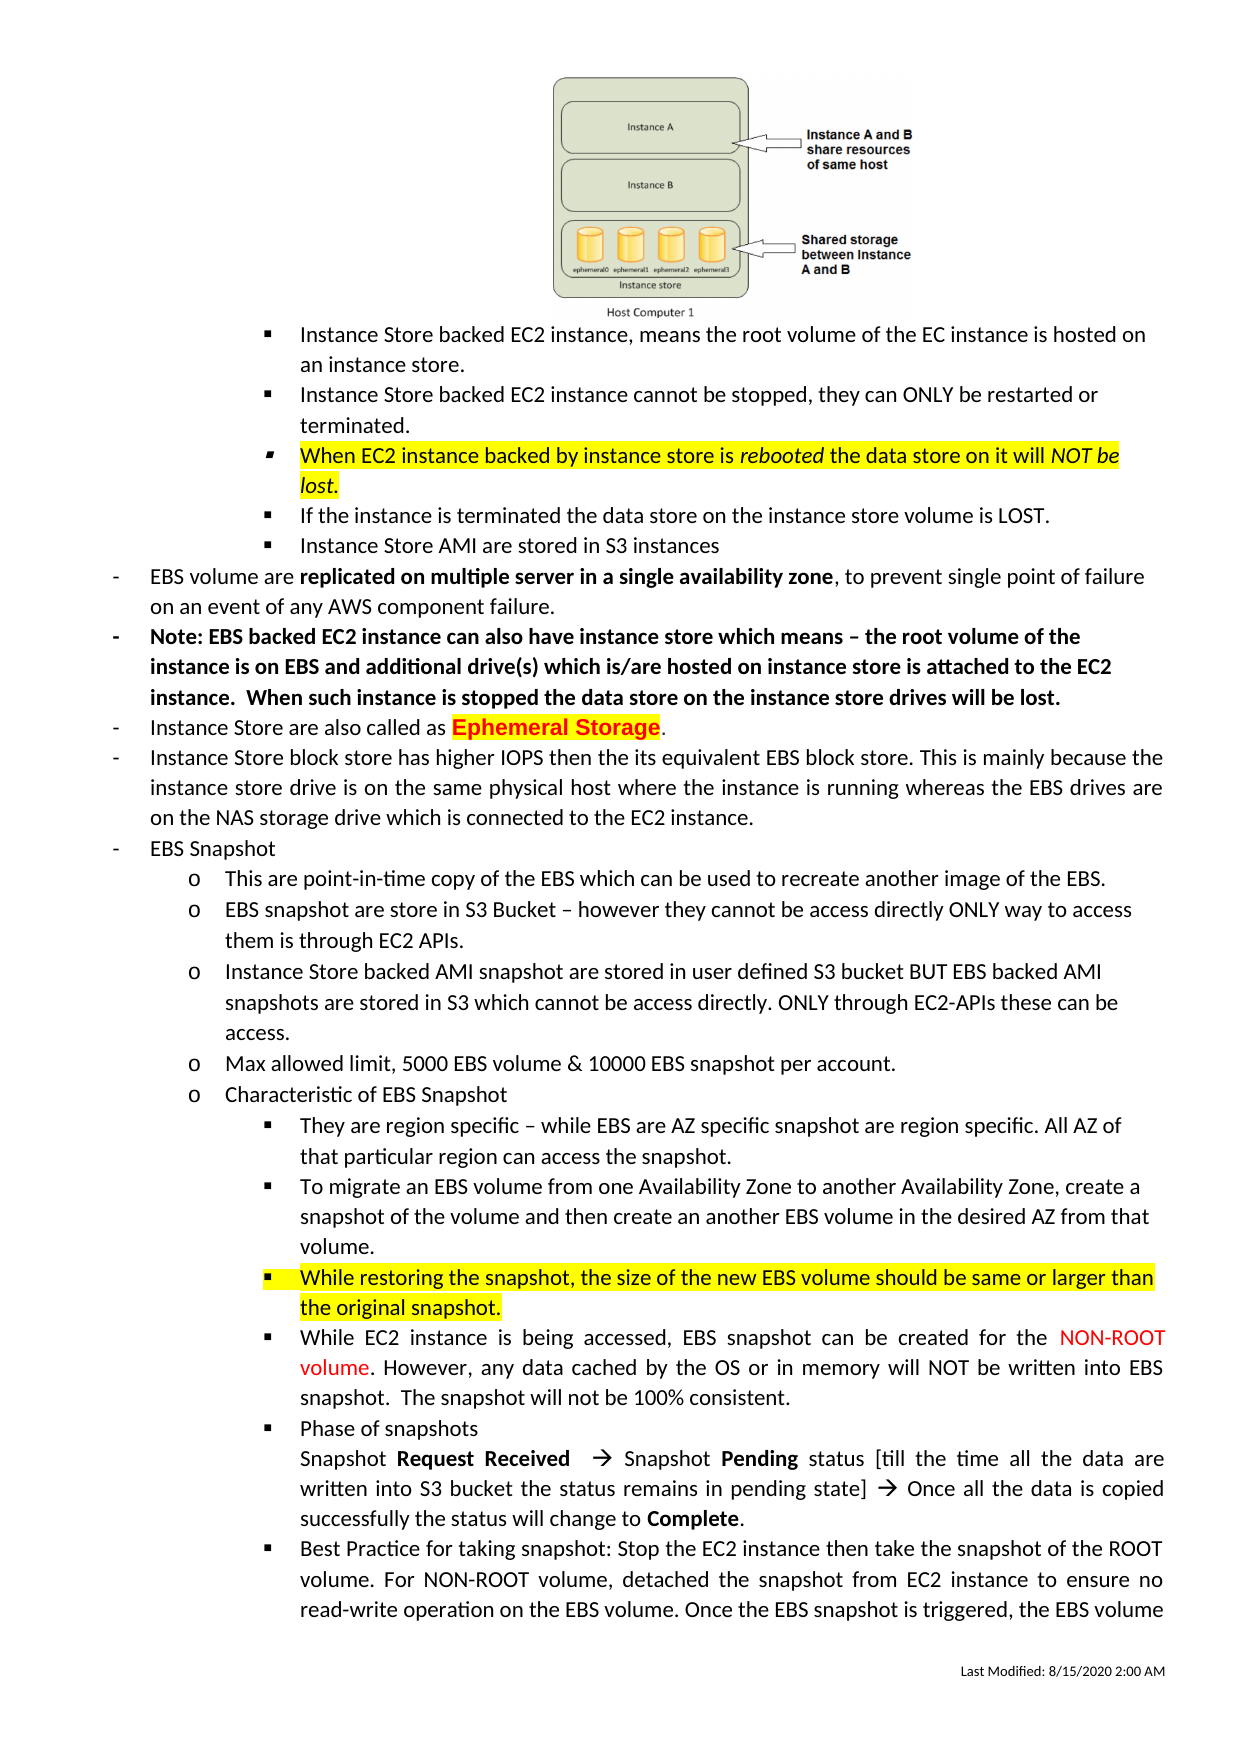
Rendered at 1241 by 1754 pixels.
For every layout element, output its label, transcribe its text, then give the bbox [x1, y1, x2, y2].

list Instance Store backed EC2 instance, means the root volume of the EC instance is hosted on an instance store. [262, 320, 1165, 378]
list EBS snapshot are store in S3 Bucket – however they cannot be access directly ONLY way to access them is through EC2 APIs. [187, 895, 1165, 955]
list Characteristic of EBS Snapshot [187, 1080, 1165, 1109]
list Note: EBS backed EC2 instance can also have instance store which means – the root volume of the instance is on EBS and additional drive(s) which is/are hosted on instance store is attached to the EC2 instance. When such instance is stopped the data store on the instance store drives will be lost. [112, 622, 1165, 711]
list This are point-in-time copy of the EBS which can be used to recreate another image of the EBS. [187, 864, 1165, 893]
list EBS volume are replicated on multiple server in a single availability zone, to prevent single point of failure on an event of any AWS component failure. [112, 562, 1165, 620]
list Instance Store AMI are stored in S3 instances [262, 532, 1165, 559]
list If the instance is terminated the data store on the instance store volume is LOST. [262, 501, 1165, 529]
list To migrate an EBS volume from one Availability Zone to another Availability Zone, create a snapshot of the volume and then create an another EBS volume in the desired AZ from that volume. [262, 1172, 1165, 1260]
list While EC2 instance is being accessed, EBS snapshot can be created for the NON-ROOT volume. However, any data cached by the OS or in memory will NOT be written into EBS snapshot. The snapshot will not be 100% consistent. [262, 1323, 1165, 1411]
list Max allowed limit, 5000 EBS volume & 10000 EBS snapshot per account. [187, 1049, 1165, 1078]
list Instance Store block store has higher IOPS then the its equivalent EBS block store. This is mainly because the instance store drive is on the same physical host where the instance is running whereas the EBS drives are on the NAS storage drive which is connected to the EC2 instance. [112, 743, 1165, 831]
list EBS Snapshot [112, 834, 1165, 862]
list Phase of snapshots [262, 1414, 1165, 1442]
list Snapshot Request Received Snapshot Pending status [till the time all the data are written into S3 bucket the status remains in pending state] Once all the data is copied successfully the status will change to Complete. [300, 1444, 1165, 1532]
list When EC2 instance backed by instance store is rebooted the data store on it will NOT be lost. [262, 441, 1165, 499]
picture [551, 75, 914, 318]
list Instance Store backed EC2 instance cannot be stopped, they can ONLY be restarted or terminated. [262, 381, 1165, 439]
list Instance Store are also called as Ephemeral Storage. [112, 713, 1165, 741]
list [262, 1534, 1165, 1623]
list While restoring the snapshot, the size of the new EBS volume should be same or larger than the original snapshot. [262, 1263, 1165, 1321]
list They are region specific – while EBS are AZ specific snapshot are region specific. All AZ of that particular region can access the snapshot. [262, 1112, 1165, 1170]
list Instance Store backed AMI snapshot are stored in user defined S3 bucket BUT EBS backed AMI snapshots are stored in S3 which cannot be access directly. ONLY through EC2-APIs these can be access. [187, 957, 1165, 1046]
